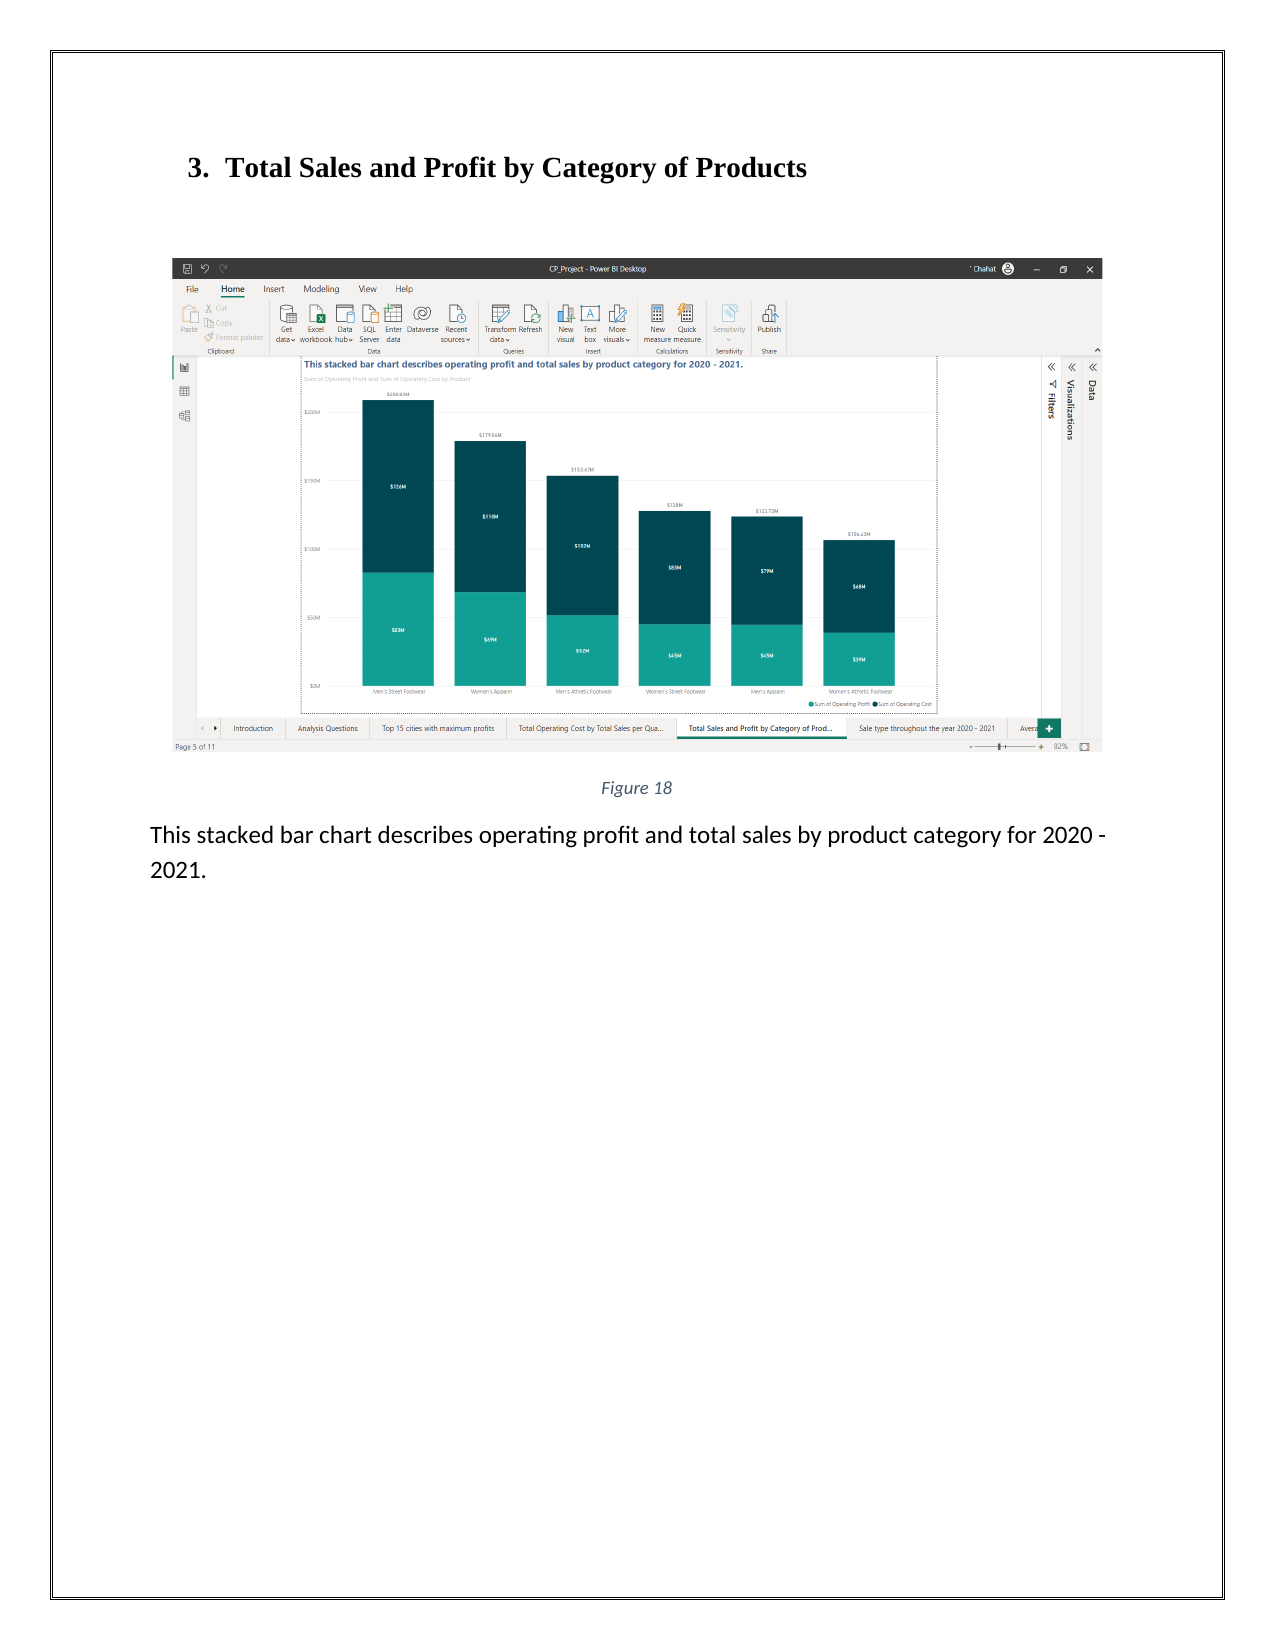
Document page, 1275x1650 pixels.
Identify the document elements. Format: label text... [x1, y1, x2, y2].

text Figure 18 [150, 776, 1125, 799]
picture [172, 258, 1103, 752]
text This stacked bar chart describes operating profit and total sales by product category for 2020 - 2021. [150, 819, 1125, 885]
list Total Sales and Profit by Category of Products [187, 150, 1125, 183]
